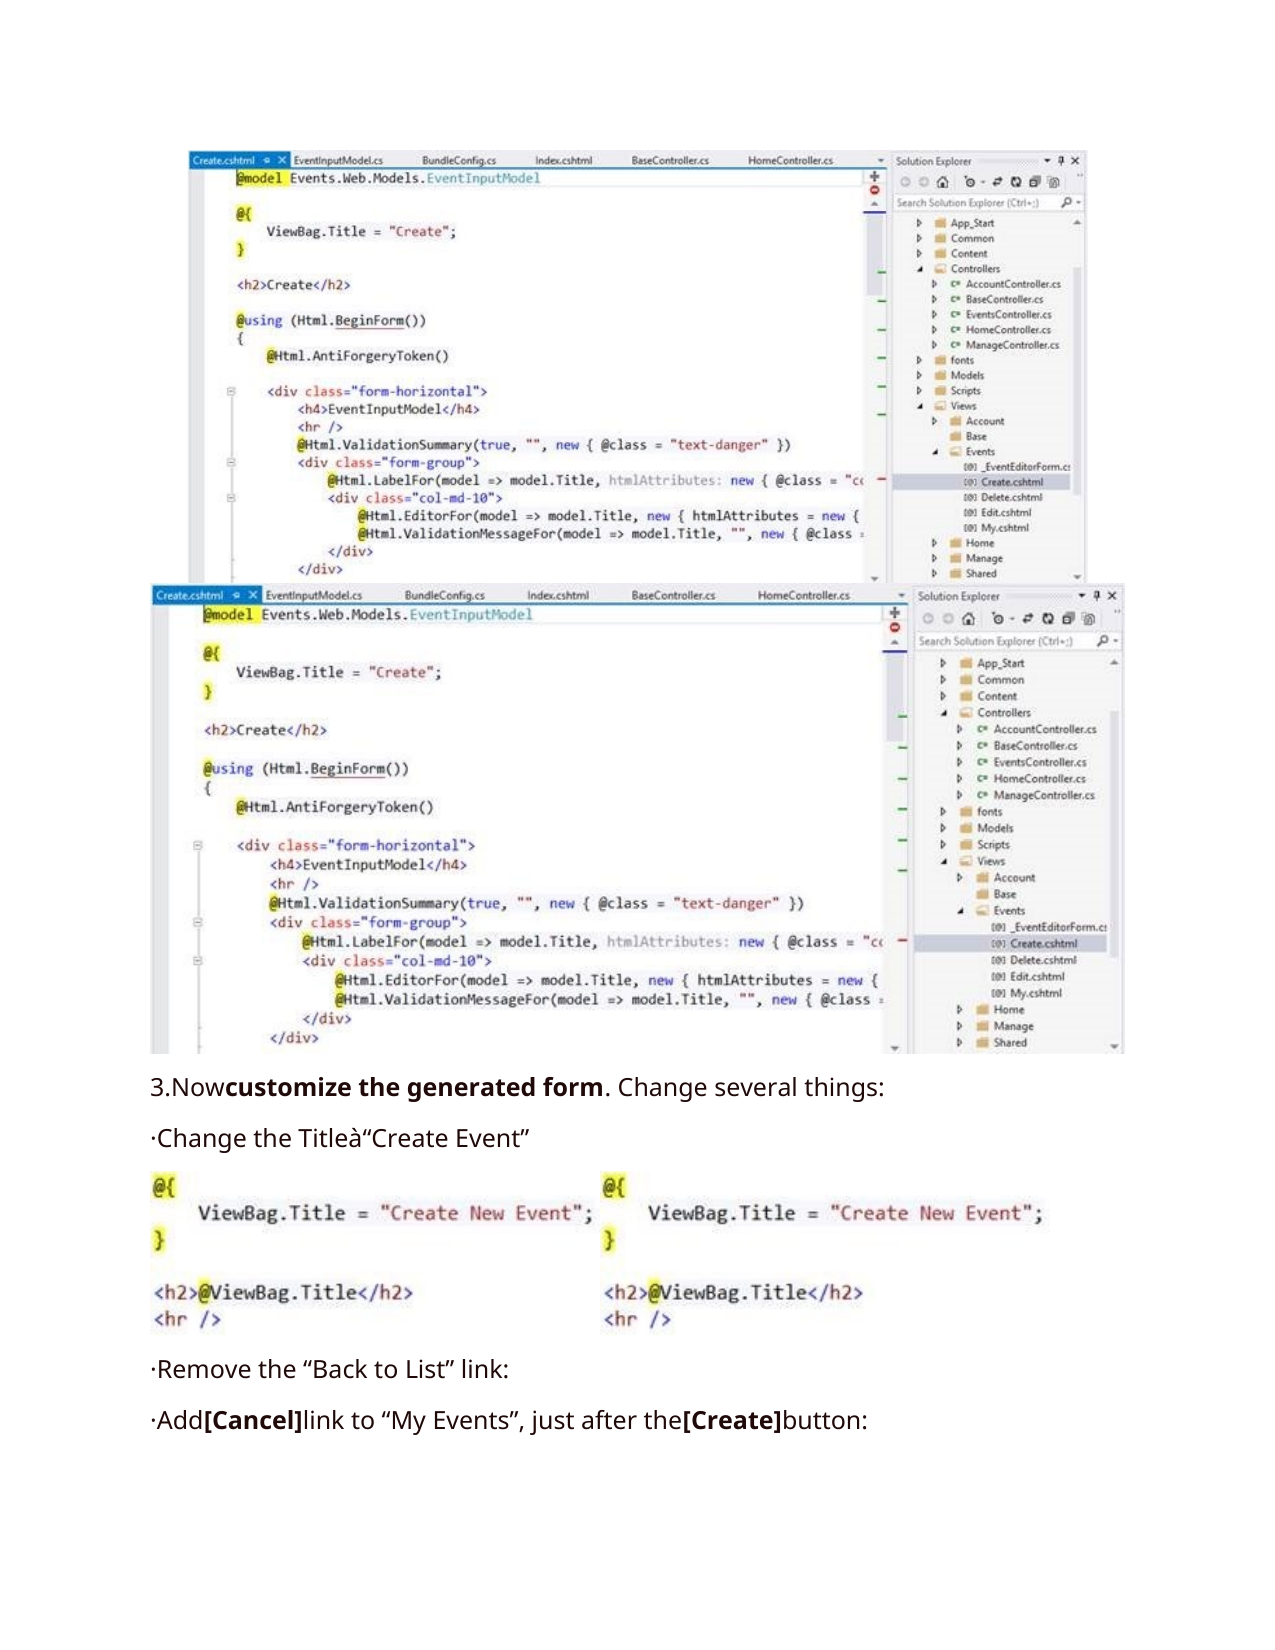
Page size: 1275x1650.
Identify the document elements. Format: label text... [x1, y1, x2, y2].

picture [150, 150, 1125, 1054]
text ·Remove the “Back to List” link: [150, 1352, 1125, 1386]
picture [150, 1171, 1050, 1336]
text ·Add[Cancel]link to “My Events”, just after the[Create]button: [150, 1403, 1125, 1437]
text 3.Nowcustomize the generated form. Change several things: [150, 1070, 1125, 1104]
text ·Change the Titleà“Create Event” [150, 1121, 1125, 1155]
